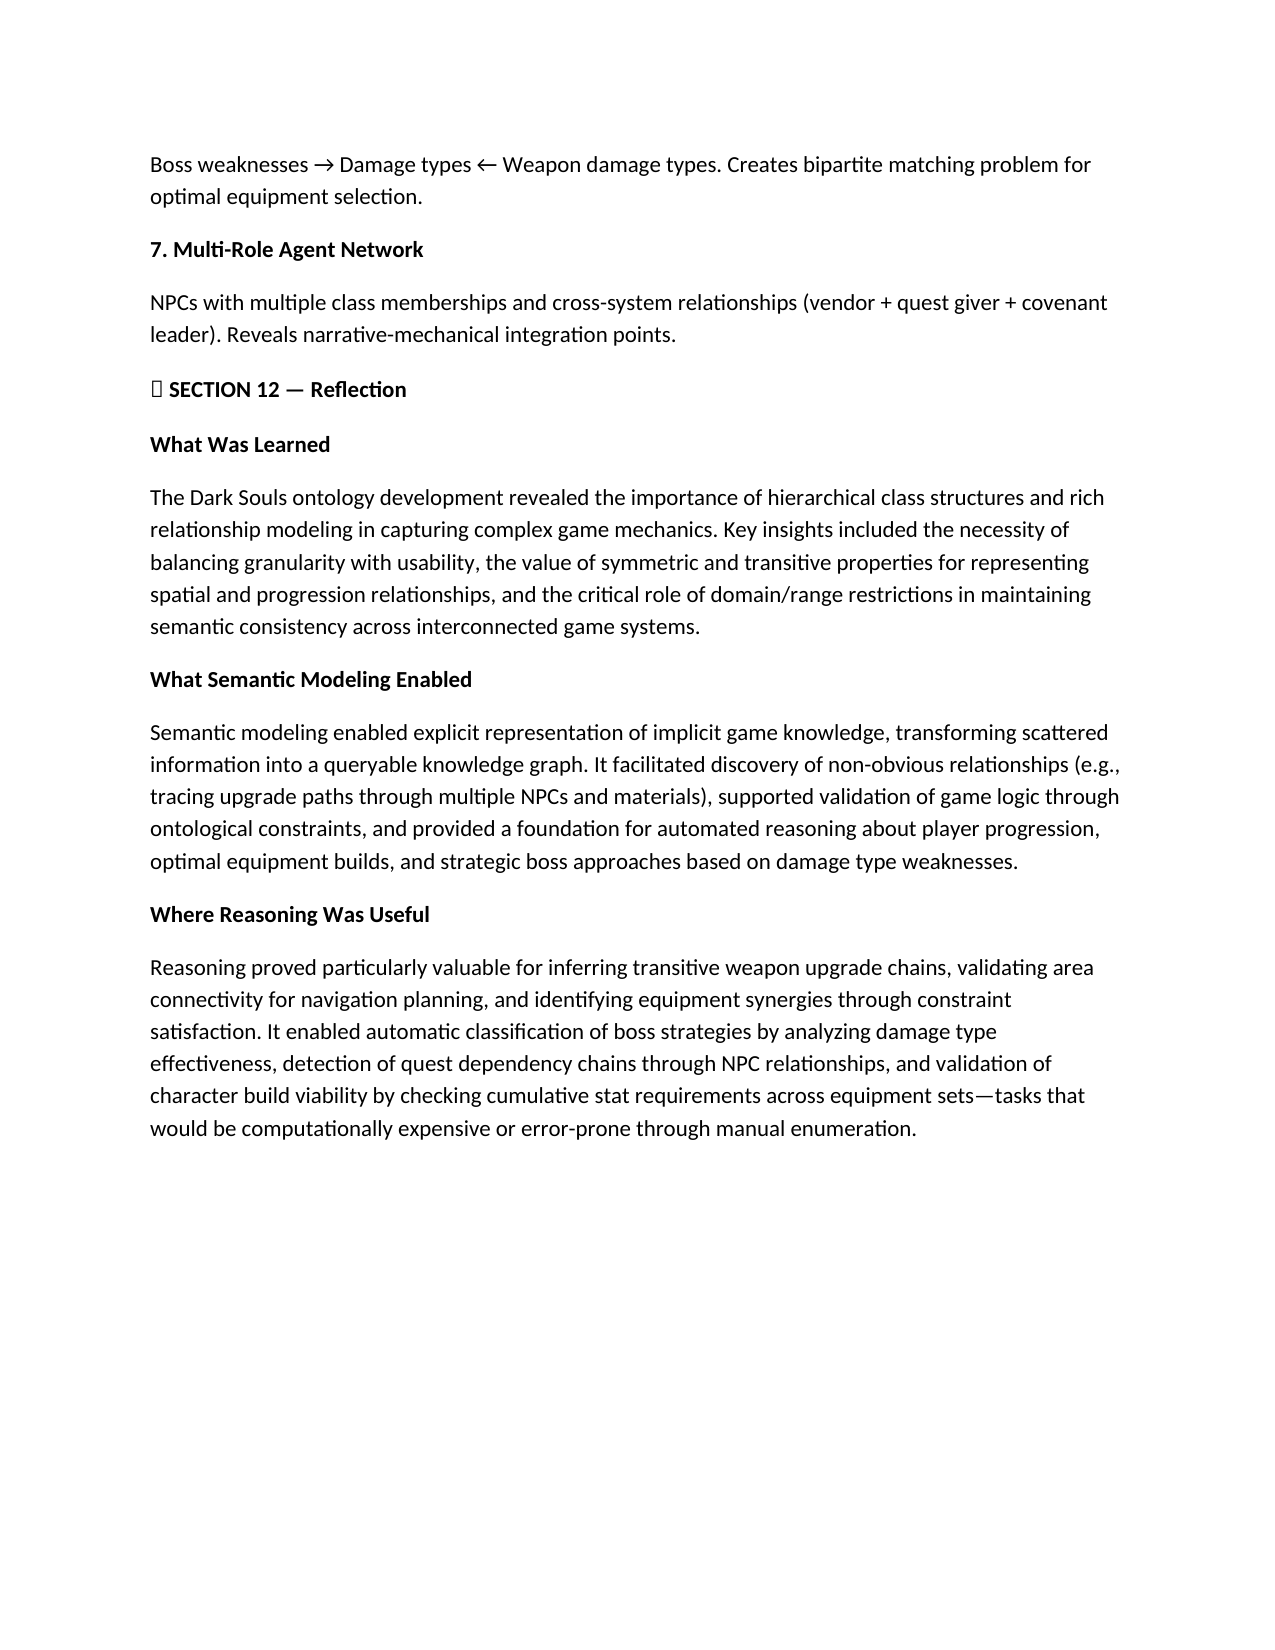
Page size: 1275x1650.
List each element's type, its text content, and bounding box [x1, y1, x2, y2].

text Boss weaknesses → Damage types ← Weapon damage types. Creates bipartite matching problem for optimal equipment selection. [150, 150, 1125, 210]
text Where Reasoning Was Useful [150, 900, 1125, 928]
text 7. Multi-Role Agent Network [150, 235, 1125, 263]
text The Dark Souls ontology development revealed the importance of hierarchical class structures and rich relationship modeling in capturing complex game mechanics. Key insights included the necessity of balancing granularity with usability, the value of symmetric and transitive properties for representing spatial and progression relationships, and the critical role of domain/range restrictions in maintaining semantic consistency across interconnected game systems. [150, 483, 1125, 640]
text 📌 SECTION 12 — Reflection [150, 373, 1125, 405]
text NPCs with multiple class memberships and cross-system relationships (vendor + quest giver + covenant leader). Reveals narrative-mechanical integration points. [150, 288, 1125, 348]
text Semantic modeling enabled explicit representation of implicit game knowledge, transforming scattered information into a queryable knowledge graph. It facilitated discovery of non-obvious relationships (e.g., tracing upgrade paths through multiple NPCs and materials), supported validation of game logic through ontological constraints, and provided a foundation for automated reasoning about player progression, optimal equipment builds, and strategic boss approaches based on damage type weaknesses. [150, 718, 1125, 875]
text What Semantic Modeling Enabled [150, 665, 1125, 693]
text What Was Learned [150, 430, 1125, 458]
text Reasoning proved particularly valuable for inferring transitive weapon upgrade chains, validating area connectivity for navigation planning, and identifying equipment synergies through constraint satisfaction. It enabled automatic classification of boss strategies by analyzing damage type effectiveness, detection of quest dependency chains through NPC relationships, and validation of character build viability by checking cumulative stat requirements across equipment sets—tasks that would be computationally expensive or error-prone through manual enumeration. [150, 953, 1125, 1142]
